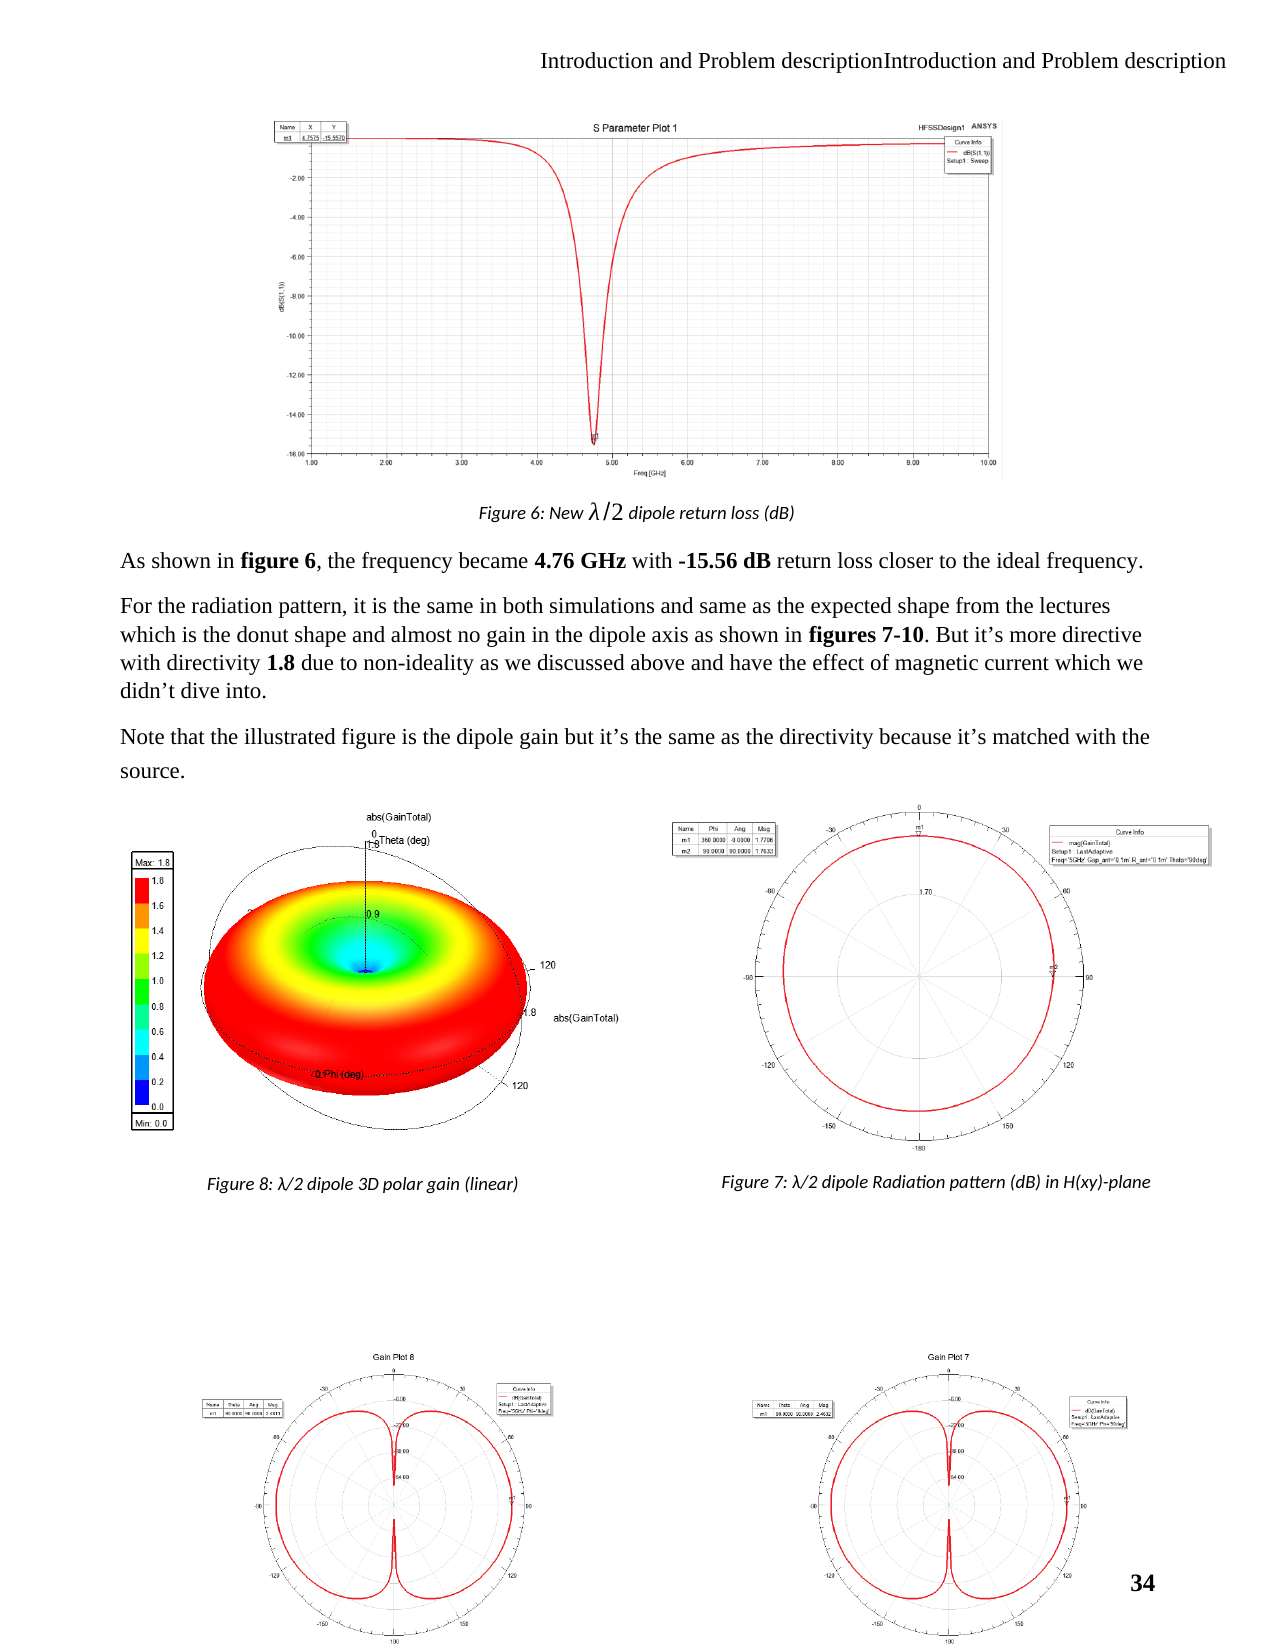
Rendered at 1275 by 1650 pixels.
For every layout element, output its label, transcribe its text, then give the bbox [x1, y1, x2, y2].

picture [111, 793, 624, 1154]
text For the radiation pattern, it is the same in both simulations and same as the expected shape from the lectures which is the donut shape and almost no gain in the dipole axis as shown in figures 7-10. But it’s more directive with directivity 1.8 due to non-ideality as we discussed above and have the effect of magnetic current which we didn’t dive into. [120, 592, 1155, 704]
picture [663, 799, 1214, 1159]
text As shown in figure 6, the frequency became 4.76 GHz with -15.56 dB return loss closer to the ideal frequency. [120, 547, 1155, 573]
picture [272, 120, 1003, 480]
picture [198, 1350, 555, 1650]
text Note that the illustrated figure is the dipole gain but it’s the same as the directivity because it’s matched with the source. [120, 723, 1155, 785]
picture [748, 1350, 1128, 1650]
